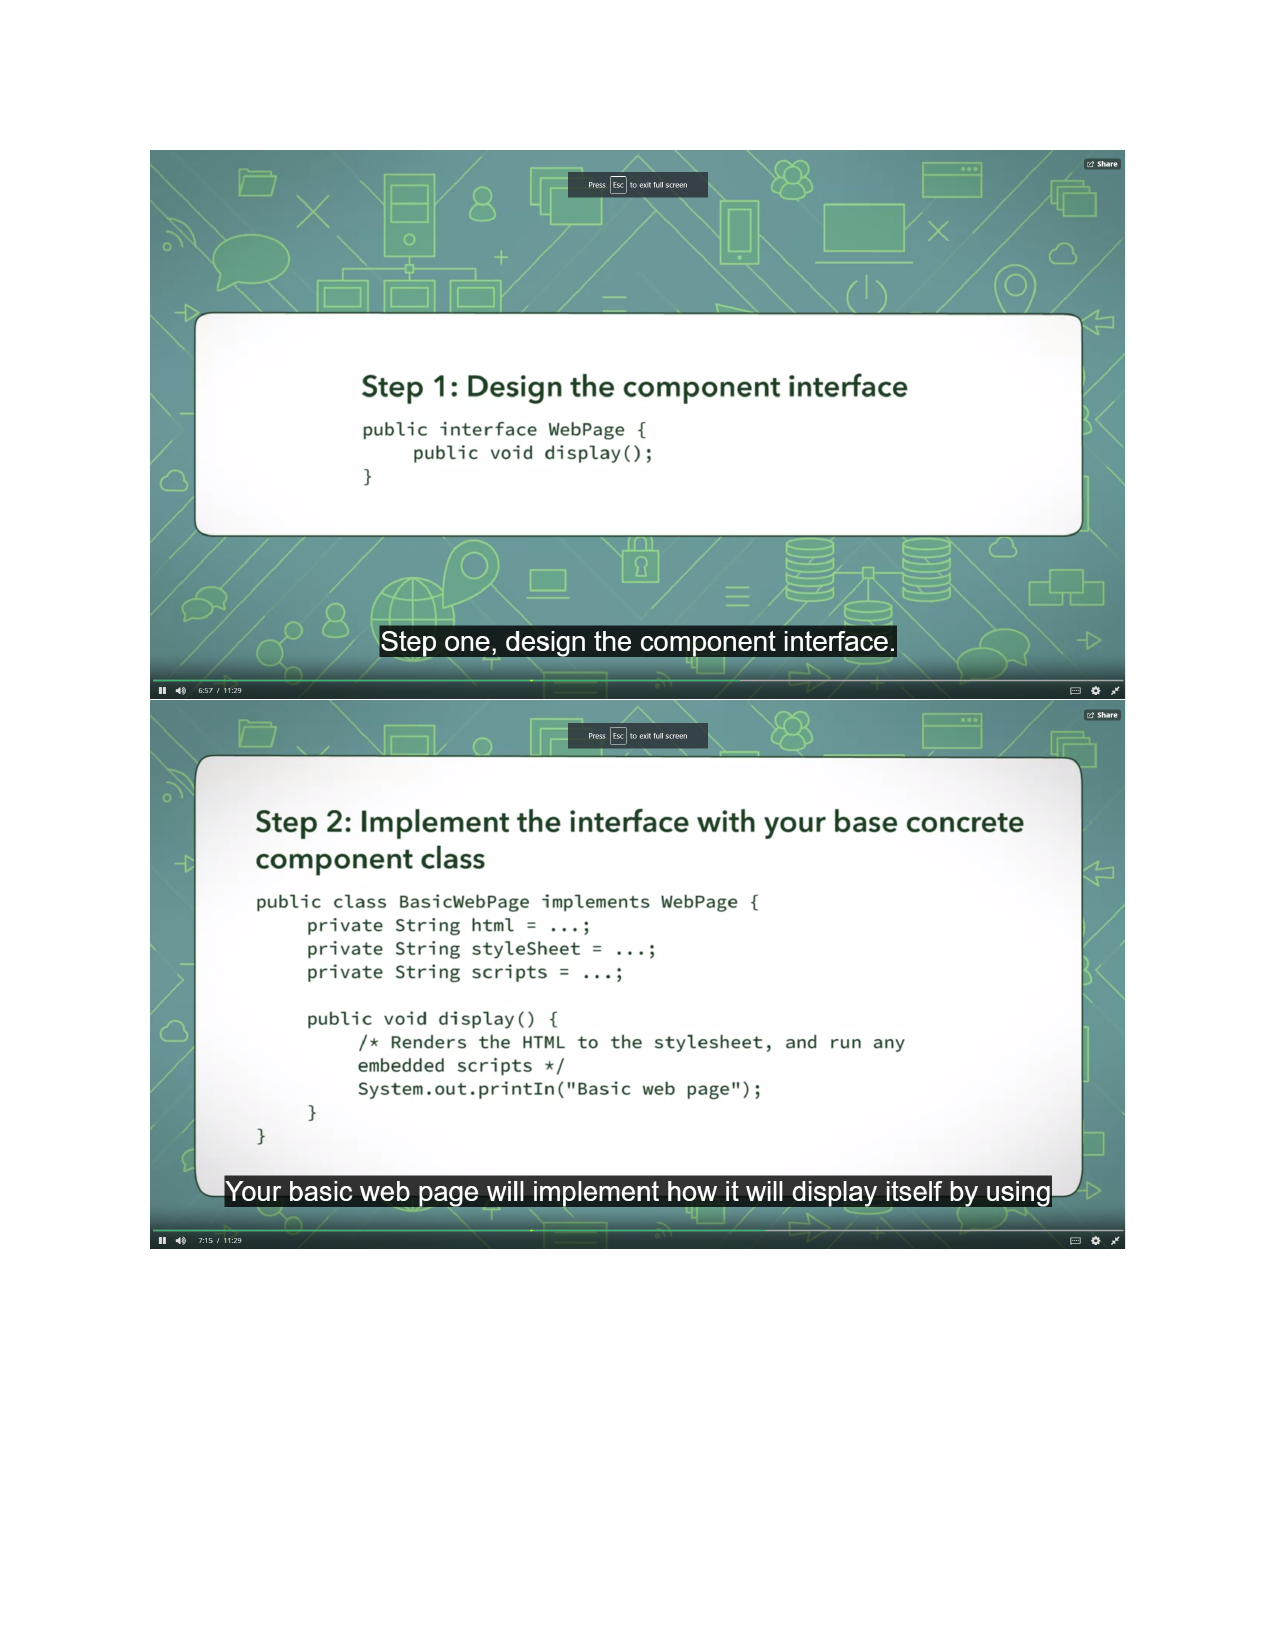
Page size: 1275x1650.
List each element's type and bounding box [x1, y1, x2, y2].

picture [150, 700, 1125, 1249]
picture [150, 150, 1125, 699]
